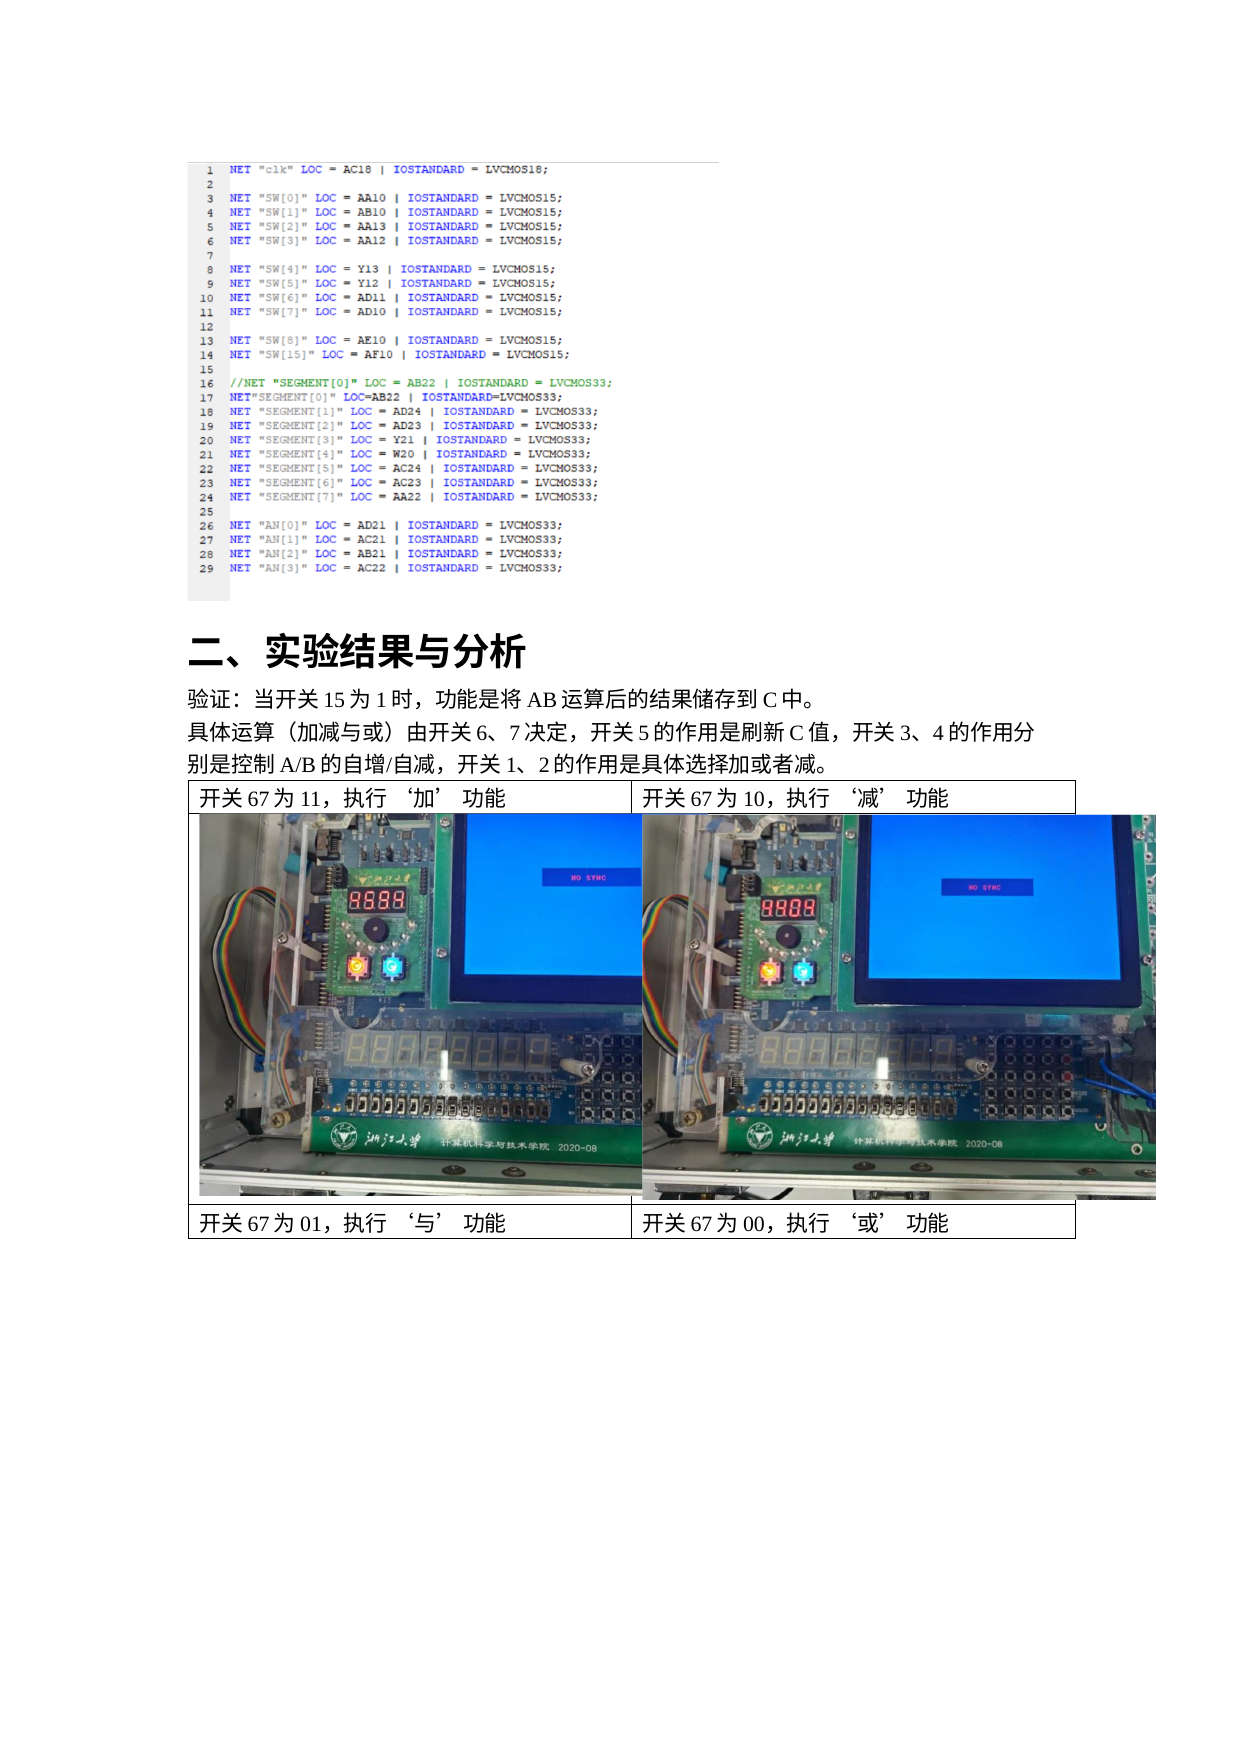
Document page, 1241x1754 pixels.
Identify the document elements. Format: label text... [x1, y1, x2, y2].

list 具体运算（加减与或）由开关6、7决定，开关5的作用是刷新C值，开关3、4的作用分别是控制A/B的自增/自减，开关1、2的作用是具体选择加或者减。 [187, 714, 1053, 779]
table_cell 开关67为01，执行 ‘与’ 功能 [189, 1205, 631, 1238]
picture [643, 815, 1156, 1200]
table_header 开关67为11，执行 ‘加’ 功能 [189, 781, 631, 813]
picture [187, 162, 719, 601]
picture [200, 814, 642, 1196]
table_header 开关67为10，执行 ‘减’ 功能 [632, 781, 1075, 813]
list 实验结果与分析 [187, 617, 1053, 682]
list 验证：当开关15为1时，功能是将AB运算后的结果储存到C中。 [187, 682, 1053, 714]
table_cell [632, 1196, 1075, 1204]
table_cell 开关67为00，执行 ‘或’ 功能 [632, 1205, 1075, 1238]
table_cell [189, 814, 631, 1204]
